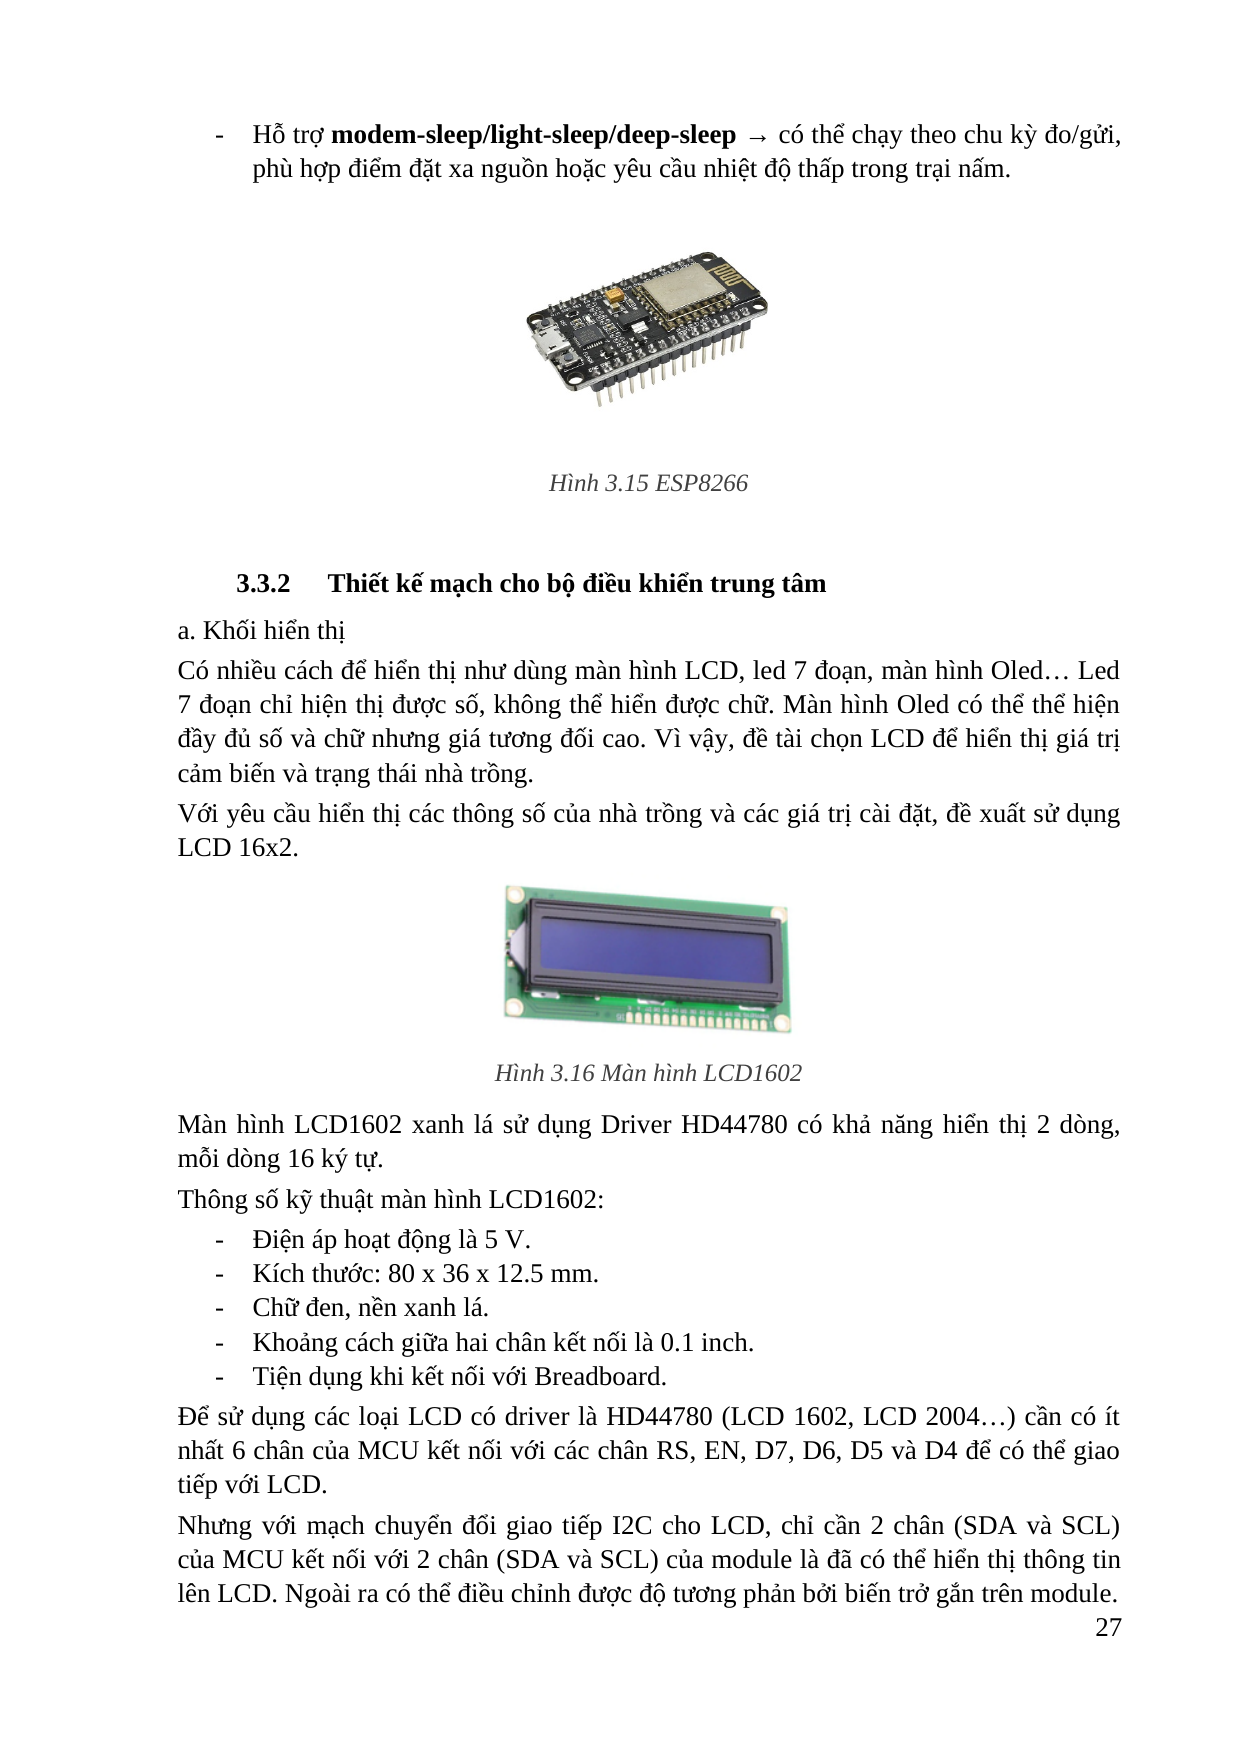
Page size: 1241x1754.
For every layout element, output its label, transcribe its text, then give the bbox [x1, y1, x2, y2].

list Tiện dụng khi kết nối với Breadboard. [215, 1360, 1122, 1391]
text Để sử dụng các loại LCD có driver là HD44780 (LCD 1602, LCD 2004…) cần có ít nhất 6 chân của MCU kết nối với các chân RS, EN, D7, D6, D5 và D4 để có thể giao tiếp với LCD. [177, 1400, 1122, 1500]
picture [516, 192, 783, 459]
list Khoảng cách giữa hai chân kết nối là 0.1 inch. [215, 1326, 1122, 1357]
subtitle Thiết kế mạch cho bộ điều khiển trung tâm [236, 567, 1122, 598]
text Thông số kỹ thuật màn hình LCD1602: [177, 1183, 1122, 1214]
list Hỗ trợ modem-sleep/light-sleep/deep-sleep → có thể chạy theo chu kỳ đo/gửi, phù hợp điểm đặt xa nguồn hoặc yêu cầu nhiệt độ thấp trong trại nấm. [215, 118, 1122, 183]
text Màn hình LCD1602 xanh lá sử dụng Driver HD44780 có khả năng hiển thị 2 dòng, mỗi dòng 16 ký tự. [177, 1108, 1122, 1173]
text a. Khối hiển thị [177, 614, 1122, 645]
text Nhưng với mạch chuyển đổi giao tiếp I2C cho LCD, chỉ cần 2 chân (SDA và SCL) của MCU kết nối với 2 chân (SDA và SCL) của module là đã có thể hiển thị thông tin lên LCD. Ngoài ra có thể điều chỉnh được độ tương phản bởi biến trở gắn trên module. [177, 1509, 1122, 1608]
list Kích thước: 80 x 36 x 12.5 mm. [215, 1257, 1122, 1288]
list Chữ đen, nền xanh lá. [215, 1291, 1122, 1323]
text Có nhiều cách để hiển thị như dùng màn hình LCD, led 7 đoạn, màn hình Oled… Led 7 đoạn chỉ hiện thị được số, không thể hiển được chữ. Màn hình Oled có thể thể hiện đầy đủ số và chữ nhưng giá tương đối cao. Vì vậy, đề tài chọn LCD để hiển thị giá trị cảm biến và trạng thái nhà trồng. [177, 654, 1122, 788]
list Điện áp hoạt động là 5 V. [215, 1223, 1122, 1254]
picture [496, 871, 803, 1050]
text Với yêu cầu hiển thị các thông số của nhà trồng và các giá trị cài đặt, đề xuất sử dụng LCD 16x2. [177, 797, 1122, 862]
